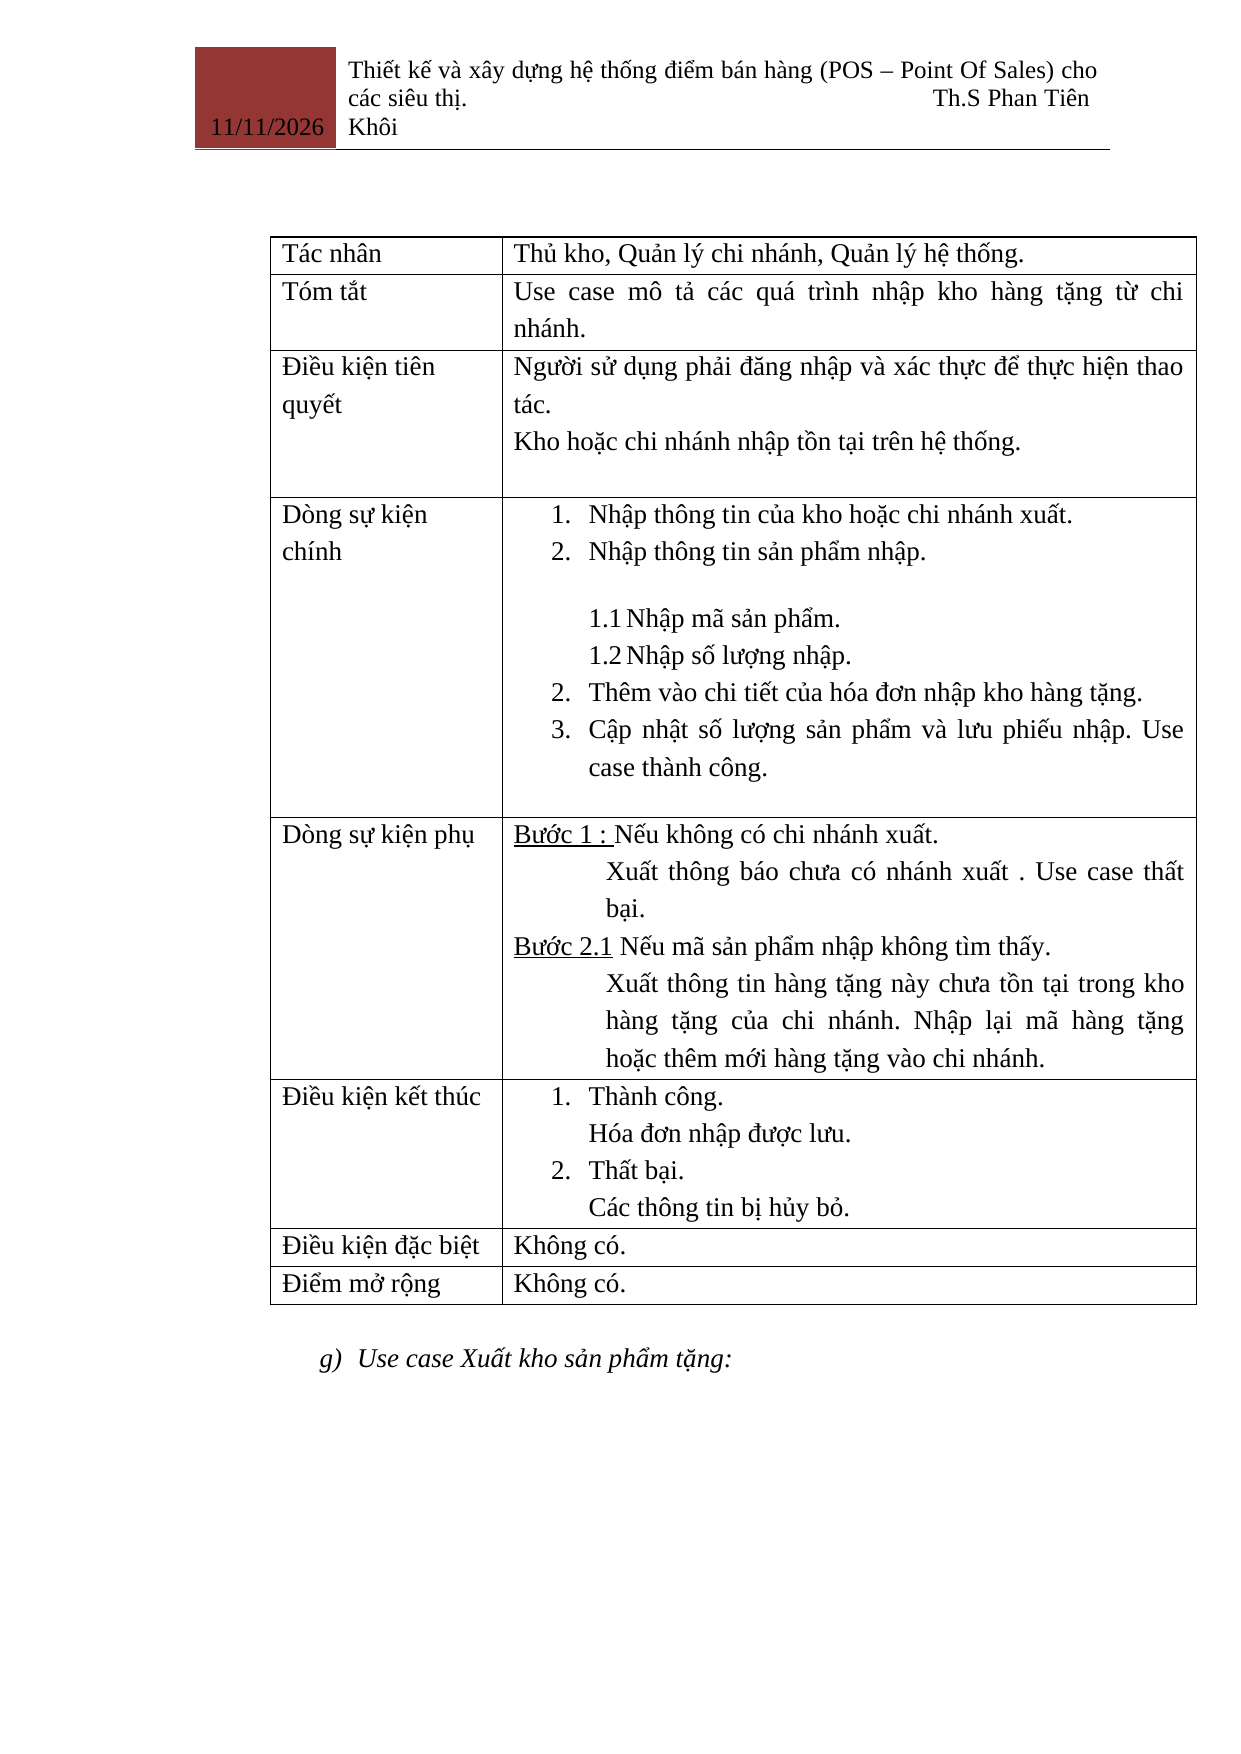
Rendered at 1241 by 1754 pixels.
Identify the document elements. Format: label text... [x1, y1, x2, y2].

table_cell Nhập thông tin của kho hoặc chi nhánh xuất. Nhập thông tin sản phẩm nhập. Nhập mã sản phẩm. Nhập số lượng nhập. Thêm vào chi tiết của hóa đơn nhập kho hàng tặng. Cập nhật số lượng sản phẩm và lưu phiếu nhập. Use case thành công. [503, 498, 1196, 817]
table_cell Dòng sự kiện phụ [271, 818, 502, 1078]
table_header Tác nhân [271, 238, 502, 274]
table_cell Tóm tắt [271, 275, 502, 349]
table_cell Điều kiện đặc biệt [271, 1229, 502, 1266]
table_header Thủ kho, Quản lý chi nhánh, Quản lý hệ thống. [503, 238, 1196, 274]
table_cell Use case mô tả các quá trình nhập kho hàng tặng từ chi nhánh. [503, 275, 1196, 349]
table_cell Người sử dụng phải đăng nhập và xác thực để thực hiện thao tác. Kho hoặc chi nhánh nhập tồn tại trên hệ thống. [503, 351, 1196, 497]
table_cell Thành công. Hóa đơn nhập được lưu. Thất bại. Các thông tin bị hủy bỏ. [503, 1080, 1196, 1228]
table_cell Không có. [503, 1229, 1196, 1266]
table_cell Dòng sự kiện chính [271, 498, 502, 817]
table_cell Bước 1 : Nếu không có chi nhánh xuất. Xuất thông báo chưa có nhánh xuất . Use case thất bại. Bước 2.1 Nếu mã sản phẩm nhập không tìm thấy. Xuất thông tin hàng tặng này chưa tồn tại trong kho hàng tặng của chi nhánh. Nhập lại mã hàng tặng hoặc thêm mới hàng tặng vào chi nhánh. [503, 818, 1196, 1078]
table_cell Không có. [503, 1267, 1196, 1304]
table_cell Điểm mở rộng [271, 1267, 502, 1304]
list Use case Xuất kho sản phẩm tặng: [319, 1342, 1122, 1374]
table_cell Điều kiện tiên quyết [271, 351, 502, 497]
table_cell Điều kiện kết thúc [271, 1080, 502, 1228]
